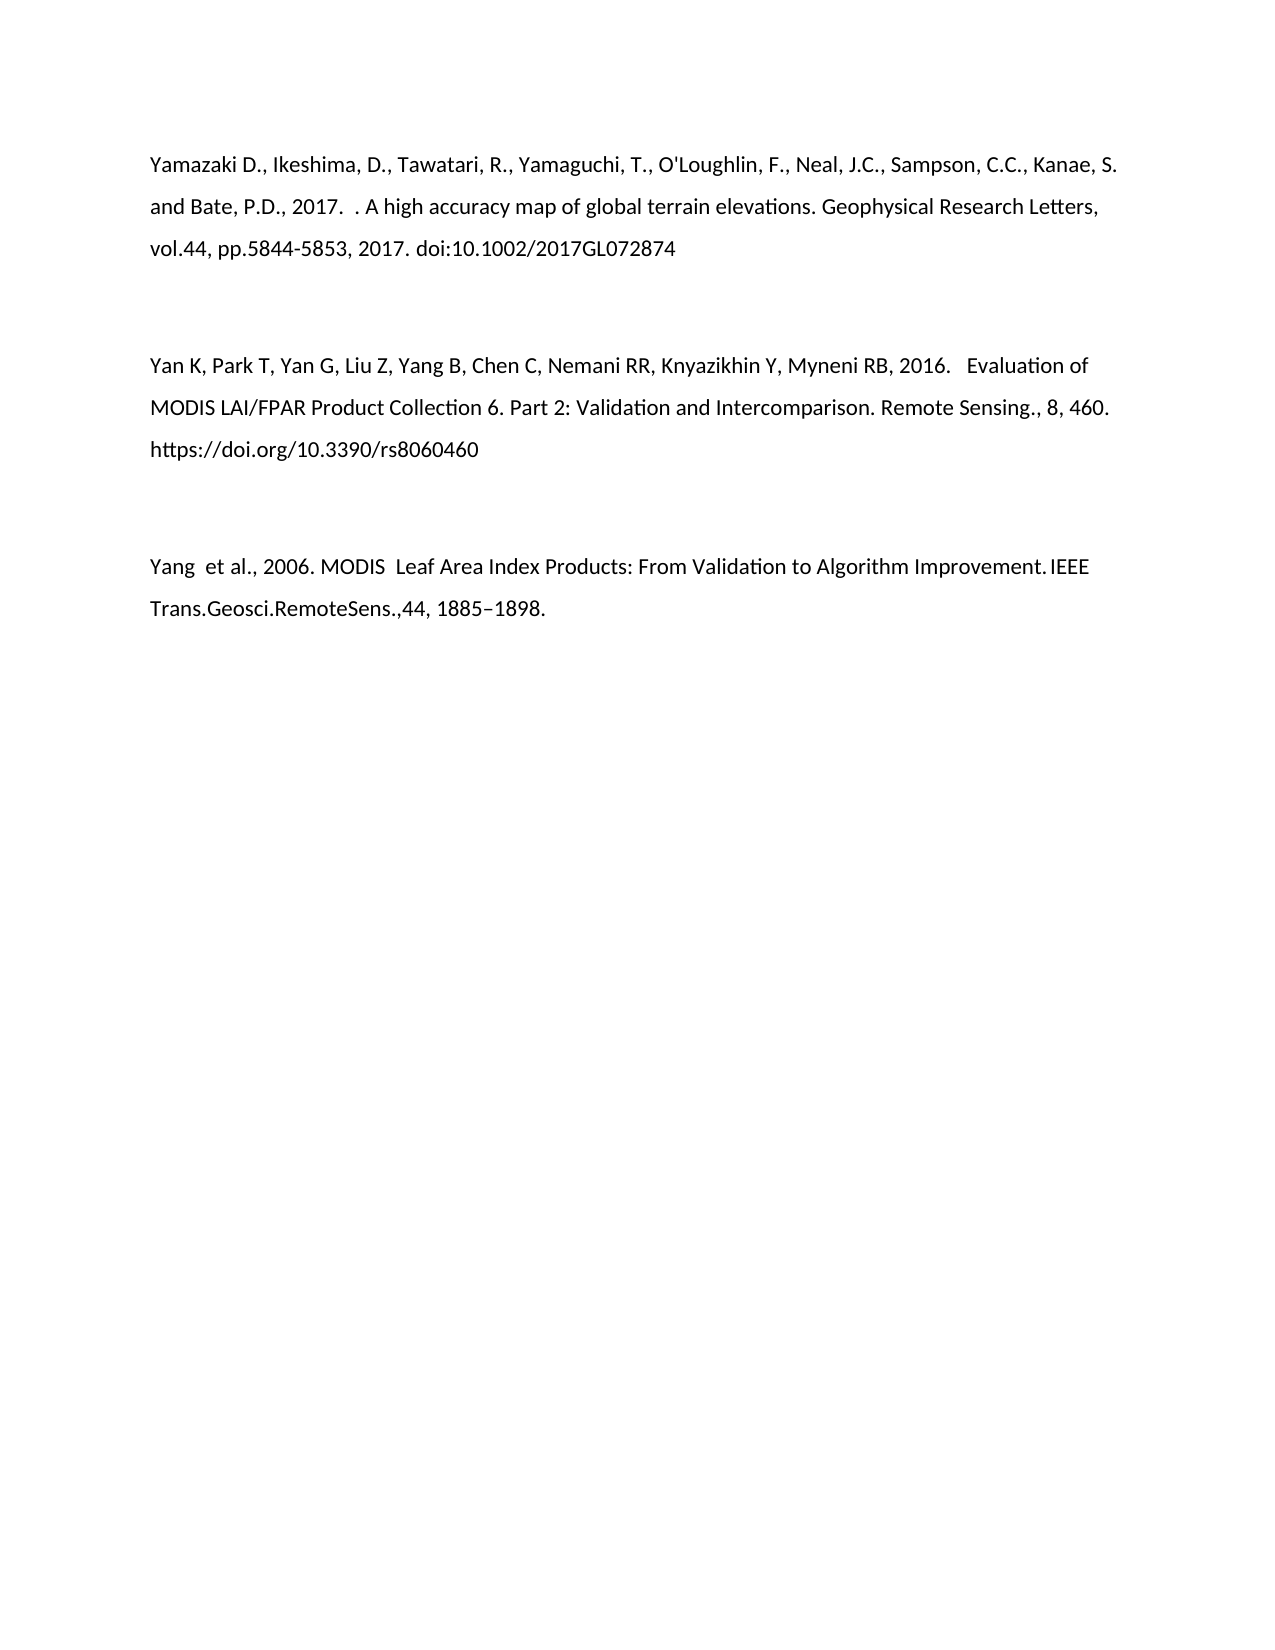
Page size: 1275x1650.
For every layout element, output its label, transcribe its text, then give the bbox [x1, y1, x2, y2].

text Yang et al., 2006. MODIS Leaf Area Index Products: From Validation to Algorithm Improvement. IEEE Trans.Geosci.RemoteSens.,44, 1885–1898. [150, 552, 1125, 622]
text Yamazaki D., Ikeshima, D., Tawatari, R., Yamaguchi, T., O'Loughlin, F., Neal, J.C., Sampson, C.C., Kanae, S. and Bate, P.D., 2017. . A high accuracy map of global terrain elevations. Geophysical Research Letters, vol.44, pp.5844-5853, 2017. doi:10.1002/2017GL072874 [150, 150, 1125, 262]
text Yan K, Park T, Yan G, Liu Z, Yang B, Chen C, Nemani RR, Knyazikhin Y, Myneni RB, 2016. Evaluation of MODIS LAI/FPAR Product Collection 6. Part 2: Validation and Intercomparison. Remote Sensing., 8, 460. https://doi.org/10.3390/rs8060460 [150, 351, 1125, 463]
